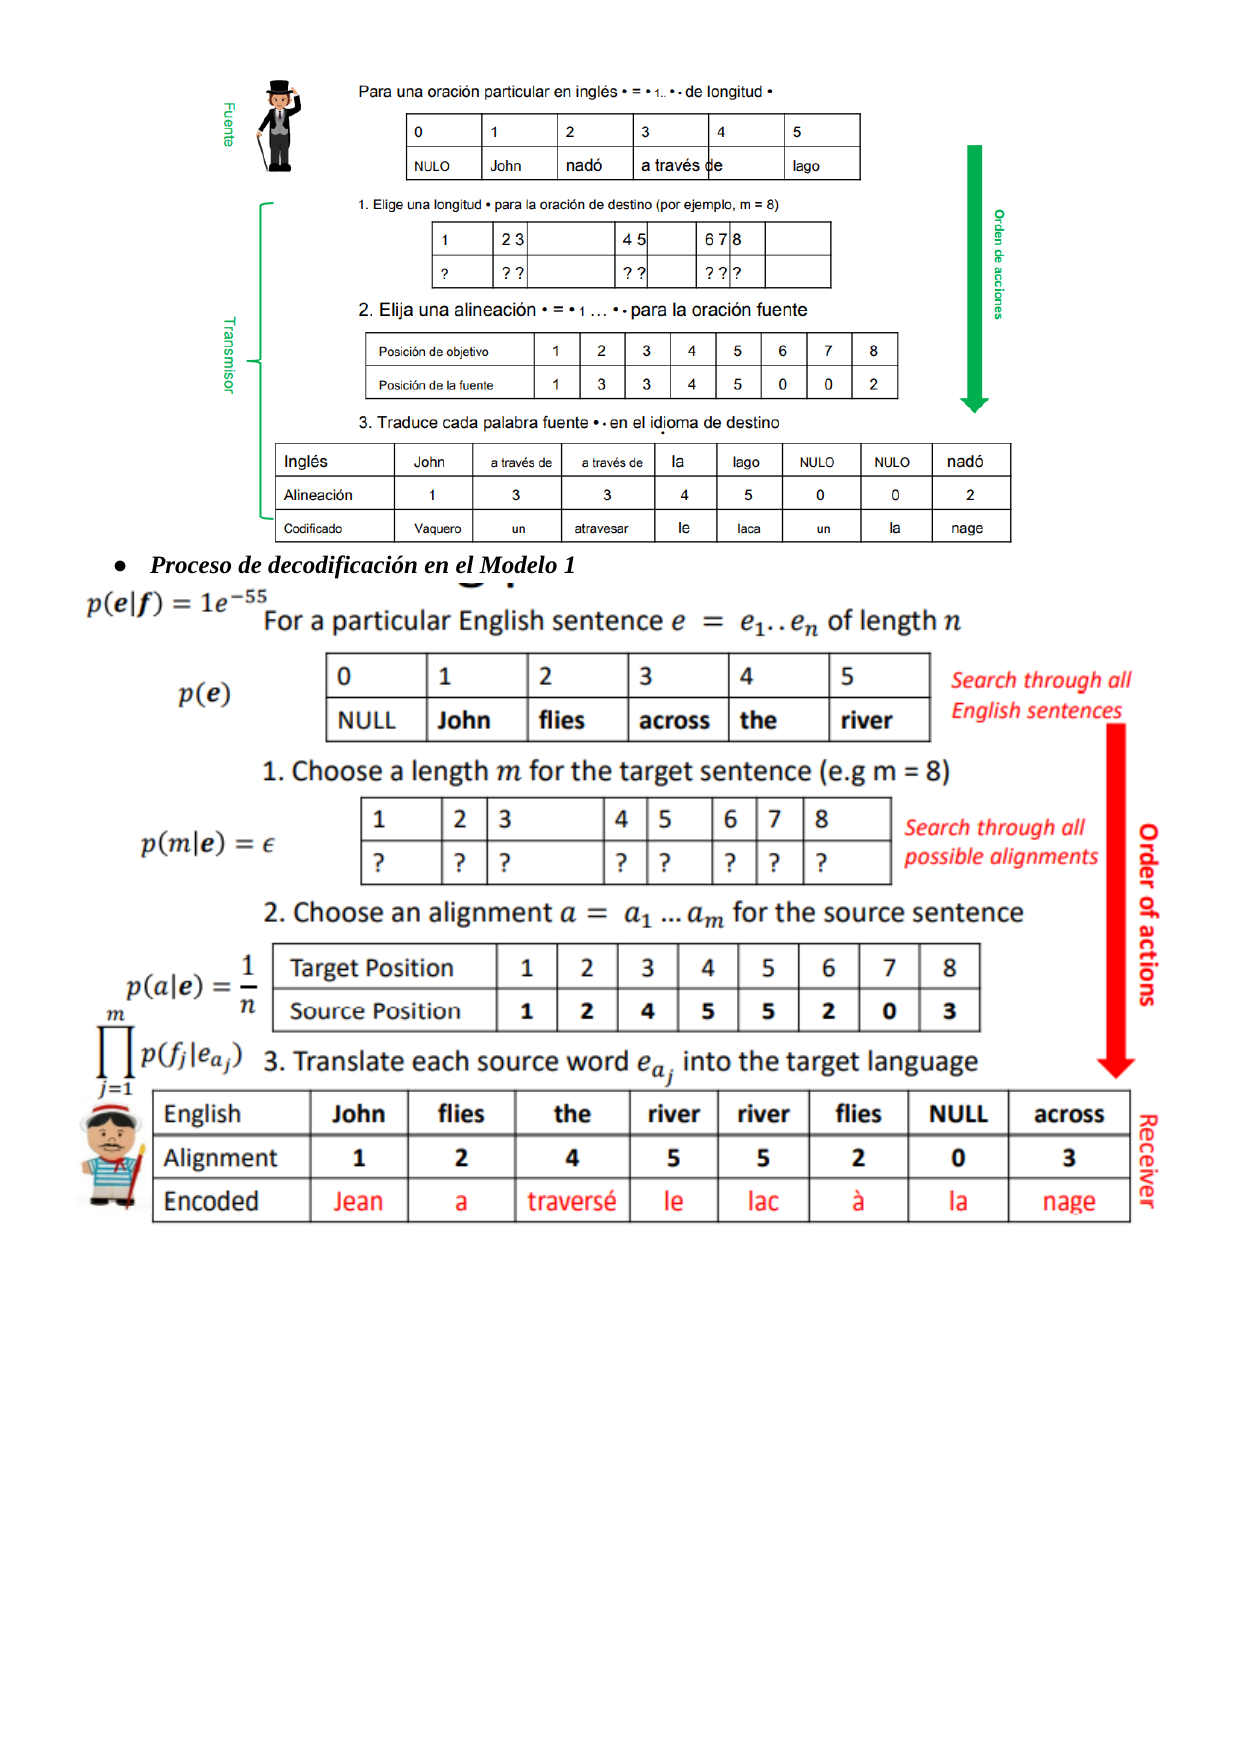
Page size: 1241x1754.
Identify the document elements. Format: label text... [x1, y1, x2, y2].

list Proceso de decodificación en el Modelo 1 [112, 551, 1165, 579]
picture [75, 583, 1166, 1244]
picture [216, 75, 1024, 547]
